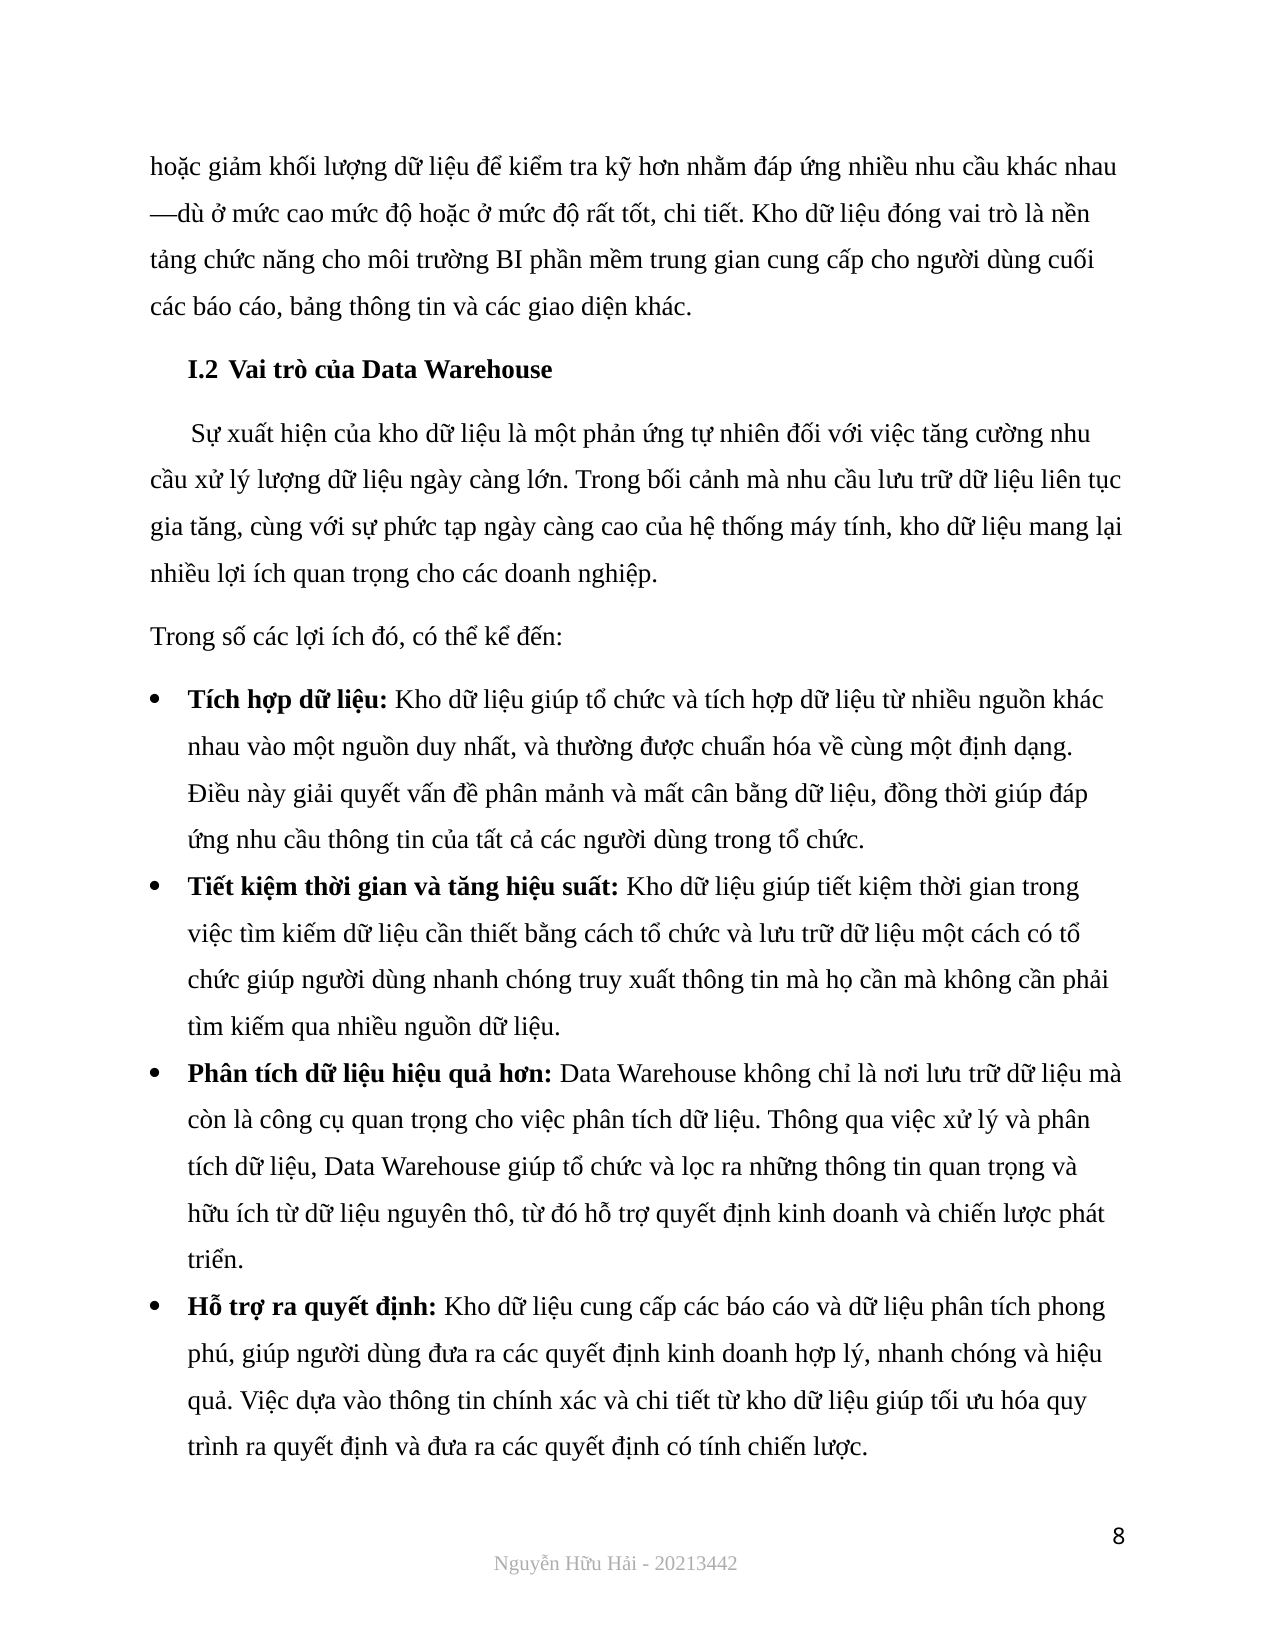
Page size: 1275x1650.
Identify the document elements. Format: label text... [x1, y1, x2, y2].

list Tiết kiệm thời gian và tăng hiệu suất: Kho dữ liệu giúp tiết kiệm thời gian trong việc tìm kiếm dữ liệu cần thiết bằng cách tổ chức và lưu trữ dữ liệu một cách có tổ chức giúp người dùng nhanh chóng truy xuất thông tin mà họ cần mà không cần phải tìm kiếm qua nhiều nguồn dữ liệu. [150, 870, 1125, 1041]
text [150, 150, 1125, 321]
text Sự xuất hiện của kho dữ liệu là một phản ứng tự nhiên đối với việc tăng cường nhu cầu xử lý lượng dữ liệu ngày càng lớn. Trong bối cảnh mà nhu cầu lưu trữ dữ liệu liên tục gia tăng, cùng với sự phức tạp ngày càng cao của hệ thống máy tính, kho dữ liệu mang lại nhiều lợi ích quan trọng cho các doanh nghiệp. [150, 417, 1125, 588]
list Tích hợp dữ liệu: Kho dữ liệu giúp tổ chức và tích hợp dữ liệu từ nhiều nguồn khác nhau vào một nguồn duy nhất, và thường được chuẩn hóa về cùng một định dạng. Điều này giải quyết vấn đề phân mảnh và mất cân bằng dữ liệu, đồng thời giúp đáp ứng nhu cầu thông tin của tất cả các người dùng trong tổ chức. [150, 683, 1125, 854]
text Trong số các lợi ích đó, có thể kể đến: [150, 620, 1125, 651]
list Vai trò của Data Warehouse [187, 353, 1125, 384]
list Hỗ trợ ra quyết định: Kho dữ liệu cung cấp các báo cáo và dữ liệu phân tích phong phú, giúp người dùng đưa ra các quyết định kinh doanh hợp lý, nhanh chóng và hiệu quả. Việc dựa vào thông tin chính xác và chi tiết từ kho dữ liệu giúp tối ưu hóa quy trình ra quyết định và đưa ra các quyết định có tính chiến lược. [150, 1290, 1125, 1462]
list Phân tích dữ liệu hiệu quả hơn: Data Warehouse không chỉ là nơi lưu trữ dữ liệu mà còn là công cụ quan trọng cho việc phân tích dữ liệu. Thông qua việc xử lý và phân tích dữ liệu, Data Warehouse giúp tổ chức và lọc ra những thông tin quan trọng và hữu ích từ dữ liệu nguyên thô, từ đó hỗ trợ quyết định kinh doanh và chiến lược phát triển. [150, 1057, 1125, 1275]
